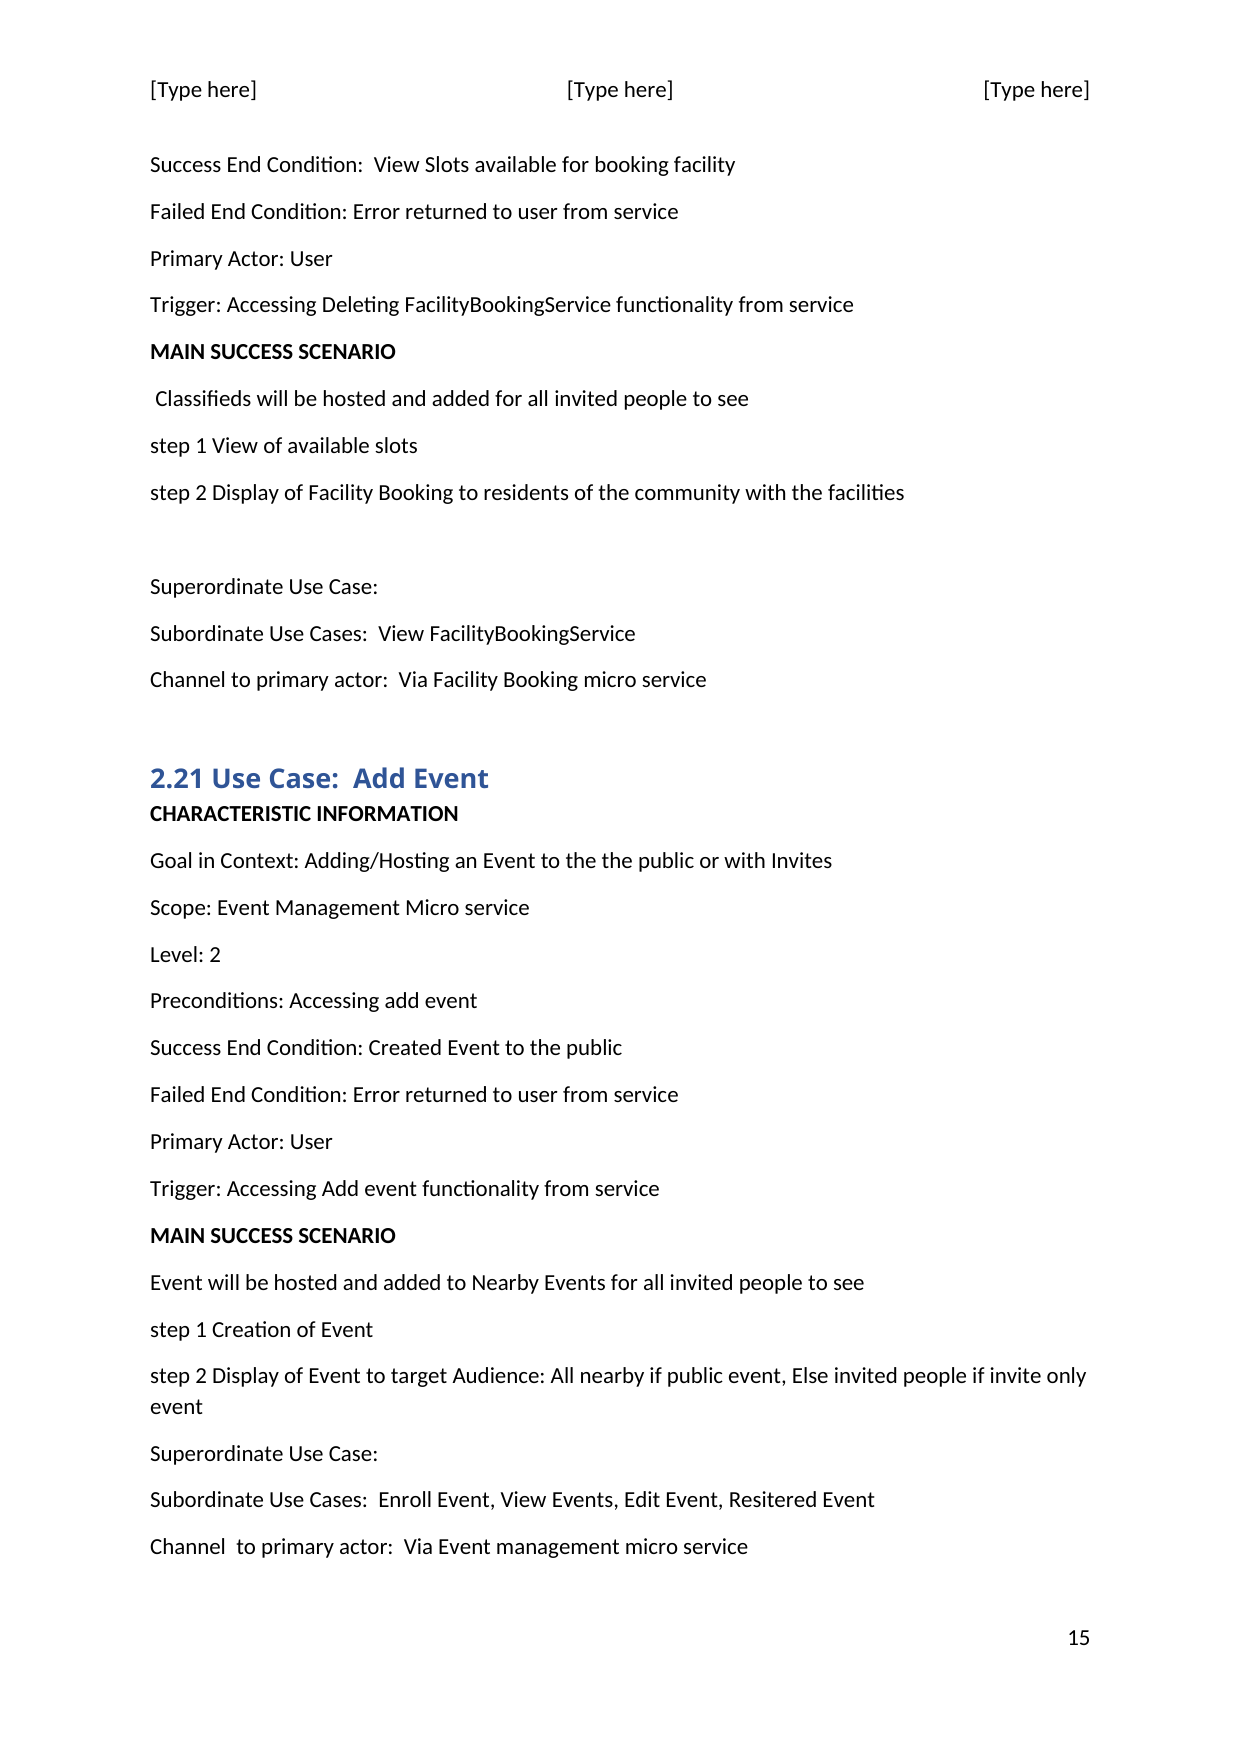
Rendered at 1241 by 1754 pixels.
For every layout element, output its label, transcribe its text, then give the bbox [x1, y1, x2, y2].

text Classifieds will be hosted and added for all invited people to see [150, 384, 1090, 412]
text Channel to primary actor: Via Event management micro service [150, 1532, 1090, 1561]
text Scope: Event Management Micro service [150, 893, 1090, 921]
text step 2 Display of Event to target Audience: All nearby if public event, Else invited people if invite only event [150, 1362, 1090, 1420]
text step 1 Creation of Event [150, 1315, 1090, 1343]
text Channel to primary actor: Via Facility Booking micro service [150, 666, 1090, 694]
text Superordinate Use Case: [150, 572, 1090, 600]
text Preconditions: Accessing add event [150, 987, 1090, 1015]
text Event will be hosted and added to Nearby Events for all invited people to see [150, 1268, 1090, 1296]
text step 2 Display of Facility Booking to residents of the community with the facilities [150, 478, 1090, 506]
text CHARACTERISTIC INFORMATION [150, 799, 1090, 827]
text MAIN SUCCESS SCENARIO [150, 337, 1090, 366]
text Failed End Condition: Error returned to user from service [150, 1080, 1090, 1108]
text Success End Condition: Created Event to the public [150, 1033, 1090, 1062]
text Level: 2 [150, 940, 1090, 968]
text Subordinate Use Cases: Enroll Event, View Events, Edit Event, Resitered Event [150, 1486, 1090, 1514]
text step 1 View of available slots [150, 431, 1090, 459]
text Goal in Context: Adding/Hosting an Event to the the public or with Invites [150, 846, 1090, 874]
text MAIN SUCCESS SCENARIO [150, 1221, 1090, 1249]
text Primary Actor: User [150, 244, 1090, 272]
text Superordinate Use Case: [150, 1439, 1090, 1467]
text Failed End Condition: Error returned to user from service [150, 197, 1090, 225]
text Trigger: Accessing Deleting FacilityBookingService functionality from service [150, 291, 1090, 319]
text Success End Condition: View Slots available for booking facility [150, 150, 1090, 178]
text Subordinate Use Cases: View FacilityBookingService [150, 619, 1090, 647]
subtitle 2.21 Use Case: Add Event [150, 759, 1090, 796]
text Trigger: Accessing Add event functionality from service [150, 1174, 1090, 1202]
text Primary Actor: User [150, 1127, 1090, 1155]
